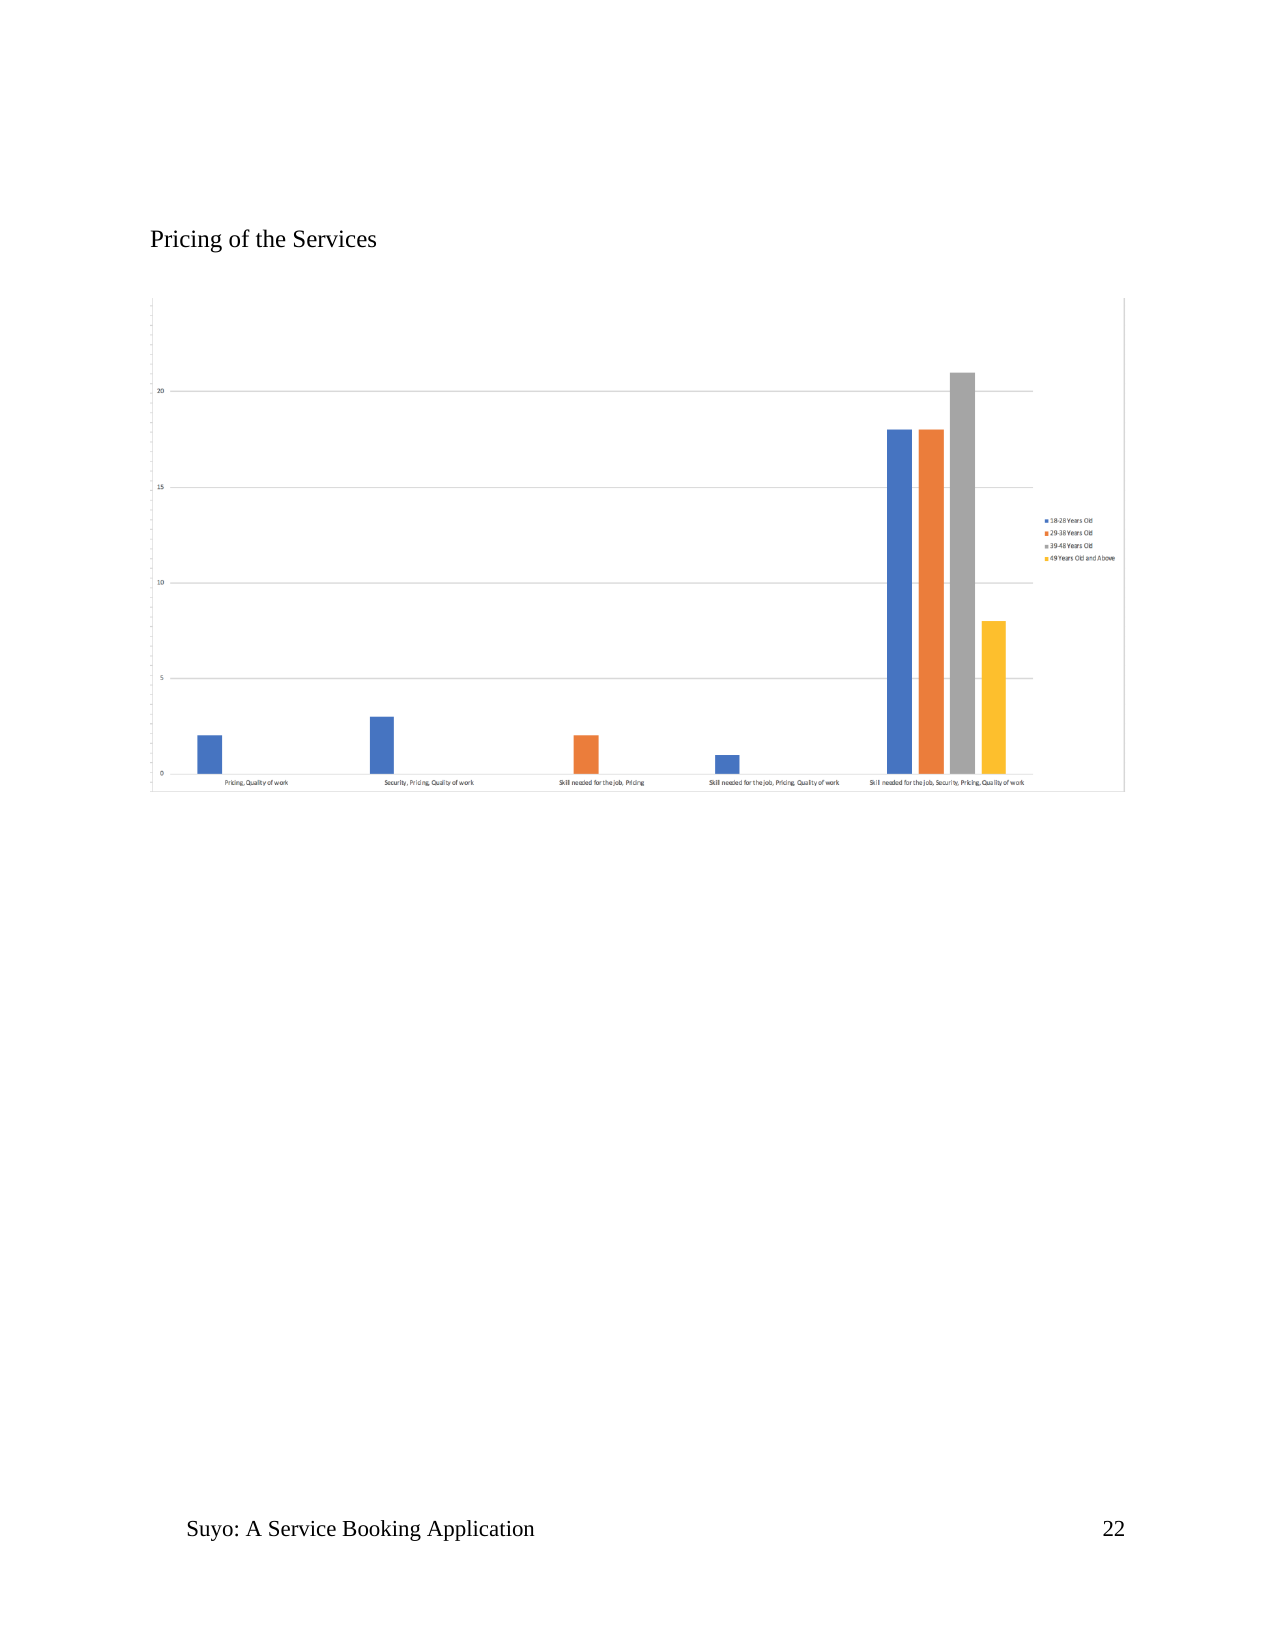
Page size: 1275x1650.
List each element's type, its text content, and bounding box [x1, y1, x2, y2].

picture [150, 298, 1125, 792]
text Pricing of the Services [150, 224, 1125, 253]
